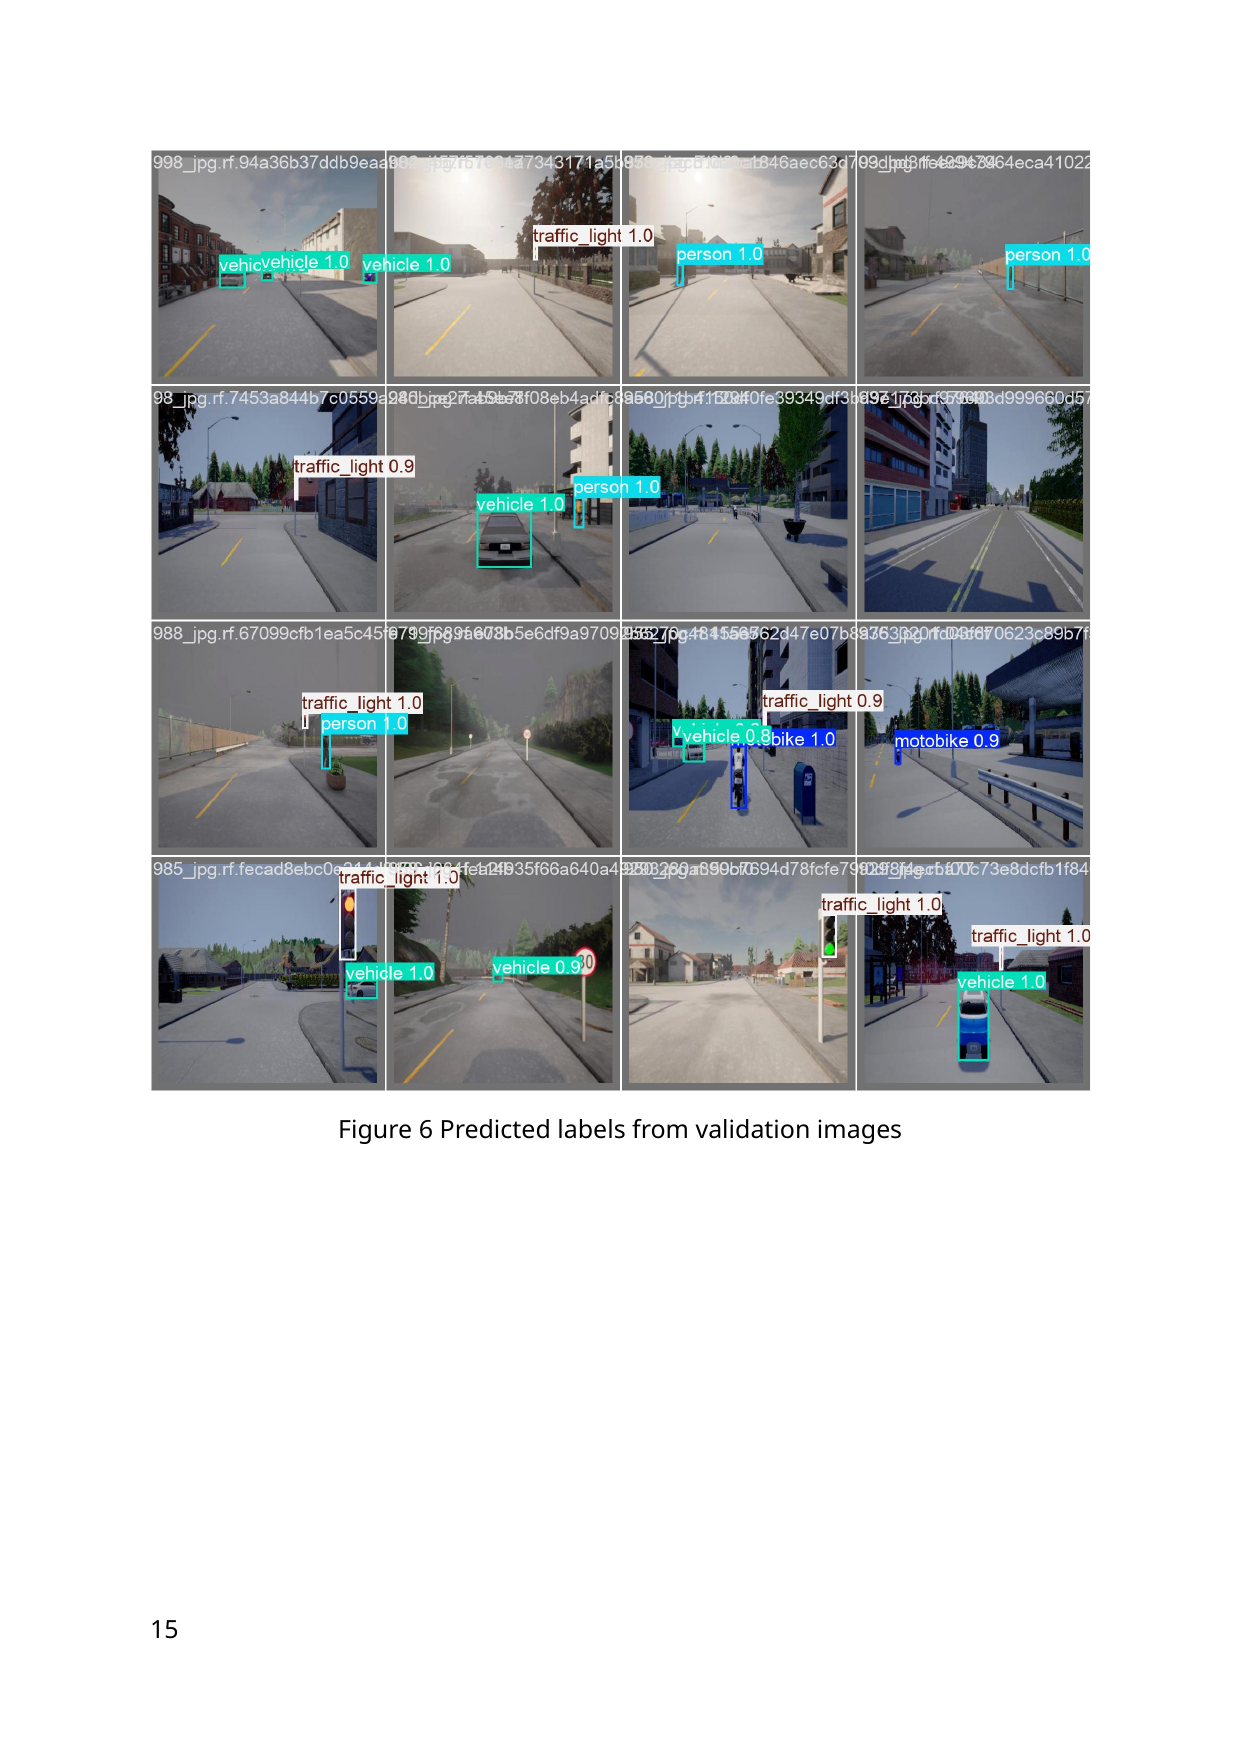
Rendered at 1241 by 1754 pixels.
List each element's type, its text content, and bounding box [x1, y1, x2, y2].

text Figure 6 Predicted labels from validation images [150, 1112, 1090, 1146]
picture [150, 150, 1091, 1091]
